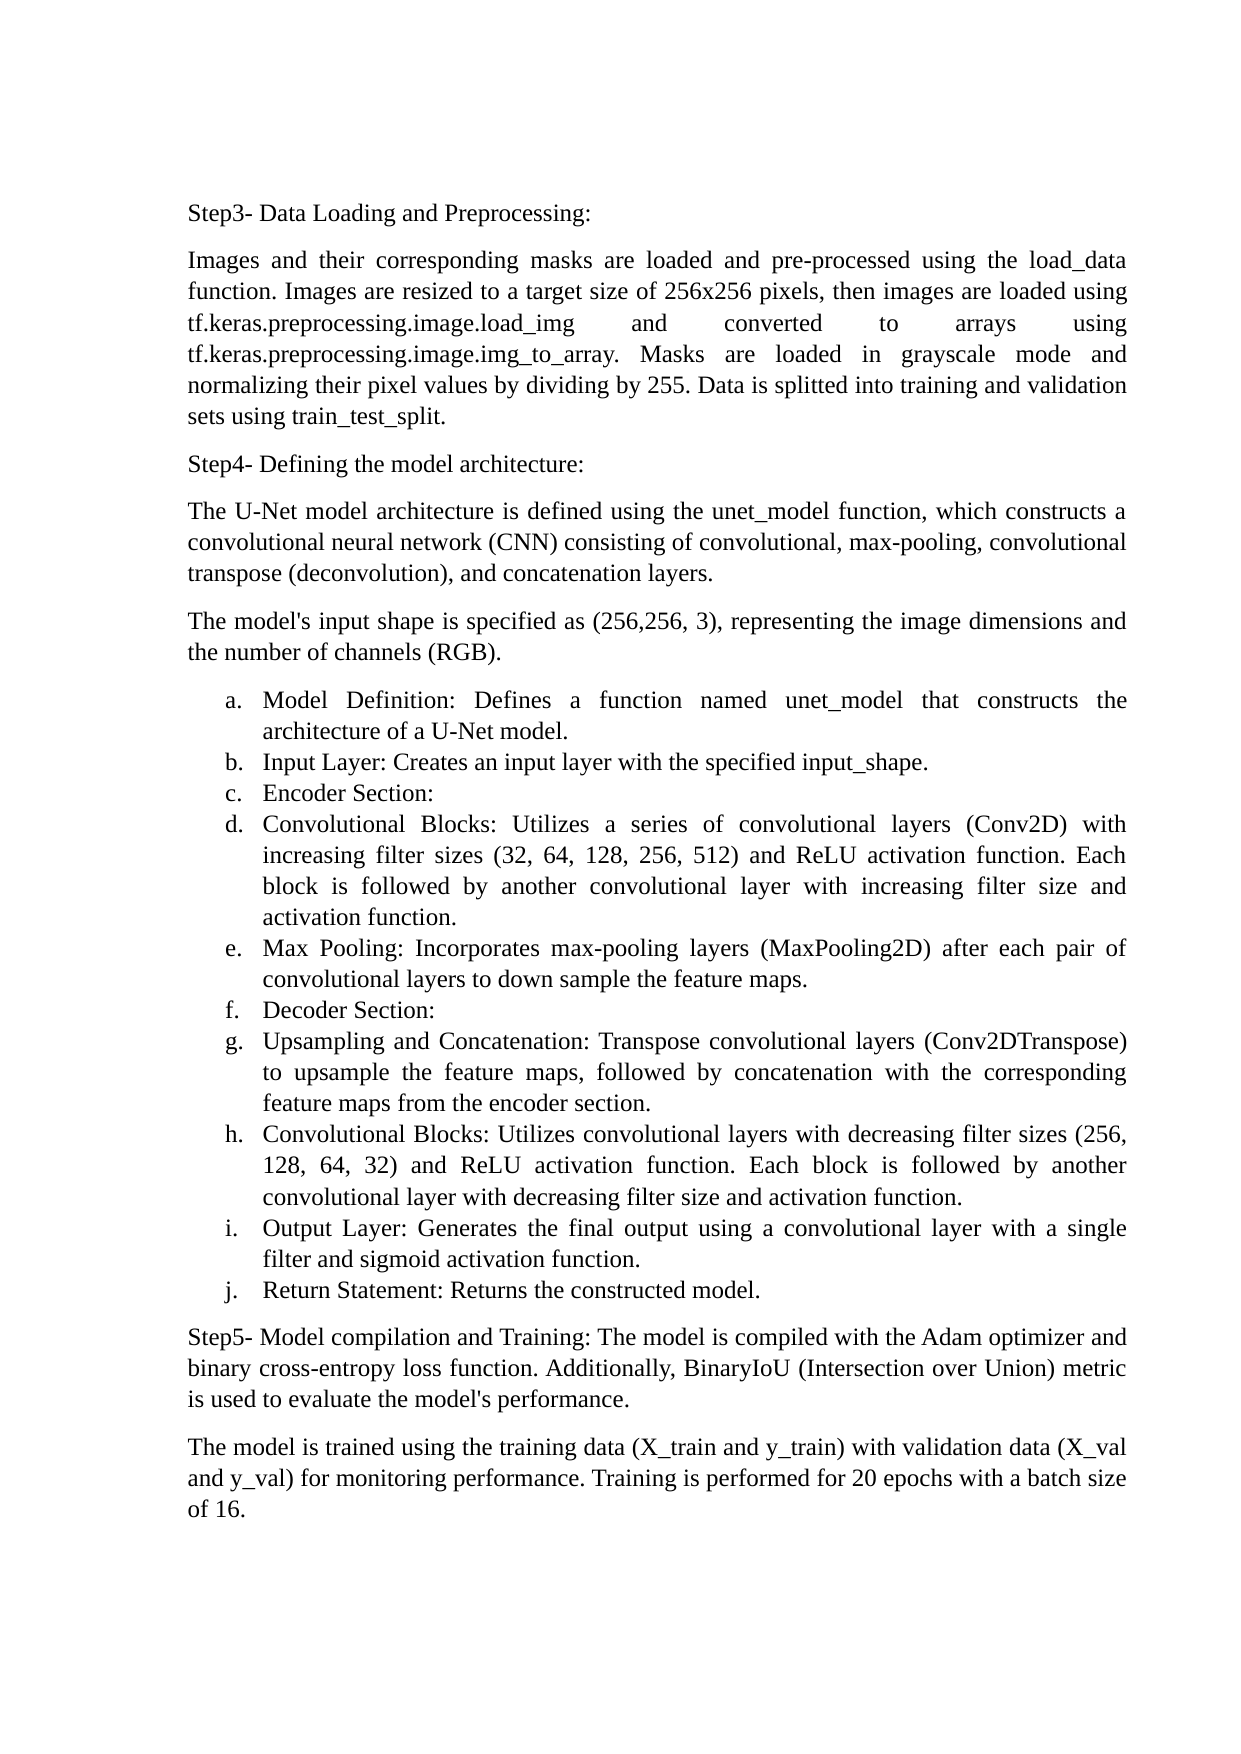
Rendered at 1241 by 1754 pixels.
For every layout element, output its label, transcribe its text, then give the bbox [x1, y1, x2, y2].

text Step5- Model compilation and Training: The model is compiled with the Adam optimizer and binary cross-entropy loss function. Additionally, BinaryIoU (Intersection over Union) metric is used to evaluate the model's performance. [187, 1322, 1128, 1413]
text The U-Net model architecture is defined using the unet_model function, which constructs a convolutional neural network (CNN) consisting of convolutional, max-pooling, convolutional transpose (deconvolution), and concatenation layers. [187, 496, 1128, 587]
text The model is trained using the training data (X_train and y_train) with validation data (X_val and y_val) for monitoring performance. Training is performed for 20 epochs with a batch size of 16. [187, 1432, 1128, 1523]
text Step4- Defining the model architecture: [187, 449, 1128, 477]
list Input Layer: Creates an input layer with the specified input_shape. [225, 747, 1128, 776]
list Max Pooling: Incorporates max-pooling layers (MaxPooling2D) after each pair of convolutional layers to down sample the feature maps. [225, 933, 1128, 993]
list Return Statement: Returns the constructed model. [225, 1275, 1128, 1303]
list Convolutional Blocks: Utilizes a series of convolutional layers (Conv2D) with increasing filter sizes (32, 64, 128, 256, 512) and ReLU activation function. Each block is followed by another convolutional layer with increasing filter size and activation function. [225, 809, 1128, 931]
list Output Layer: Generates the final output using a convolutional layer with a single filter and sigmoid activation function. [225, 1213, 1128, 1272]
list Encoder Section: [225, 778, 1128, 807]
text Images and their corresponding masks are loaded and pre-processed using the load_data function. Images are resized to a target size of 256x256 pixels, then images are loaded using tf.keras.preprocessing.image.load_img and converted to arrays using tf.keras.preprocessing.image.img_to_array. Masks are loaded in grayscale mode and normalizing their pixel values by dividing by 255. Data is splitted into training and validation sets using train_test_split. [187, 245, 1128, 430]
list Decoder Section: [225, 995, 1128, 1024]
text Step3- Data Loading and Preprocessing: [187, 198, 1128, 226]
list Convolutional Blocks: Utilizes convolutional layers with decreasing filter sizes (256, 128, 64, 32) and ReLU activation function. Each block is followed by another convolutional layer with decreasing filter size and activation function. [225, 1119, 1128, 1210]
list Upsampling and Concatenation: Transpose convolutional layers (Conv2DTranspose) to upsample the feature maps, followed by concatenation with the corresponding feature maps from the encoder section. [225, 1026, 1128, 1117]
list Model Definition: Defines a function named unet_model that constructs the architecture of a U-Net model. [225, 685, 1128, 745]
text The model's input shape is specified as (256,256, 3), representing the image dimensions and the number of channels (RGB). [187, 606, 1128, 666]
